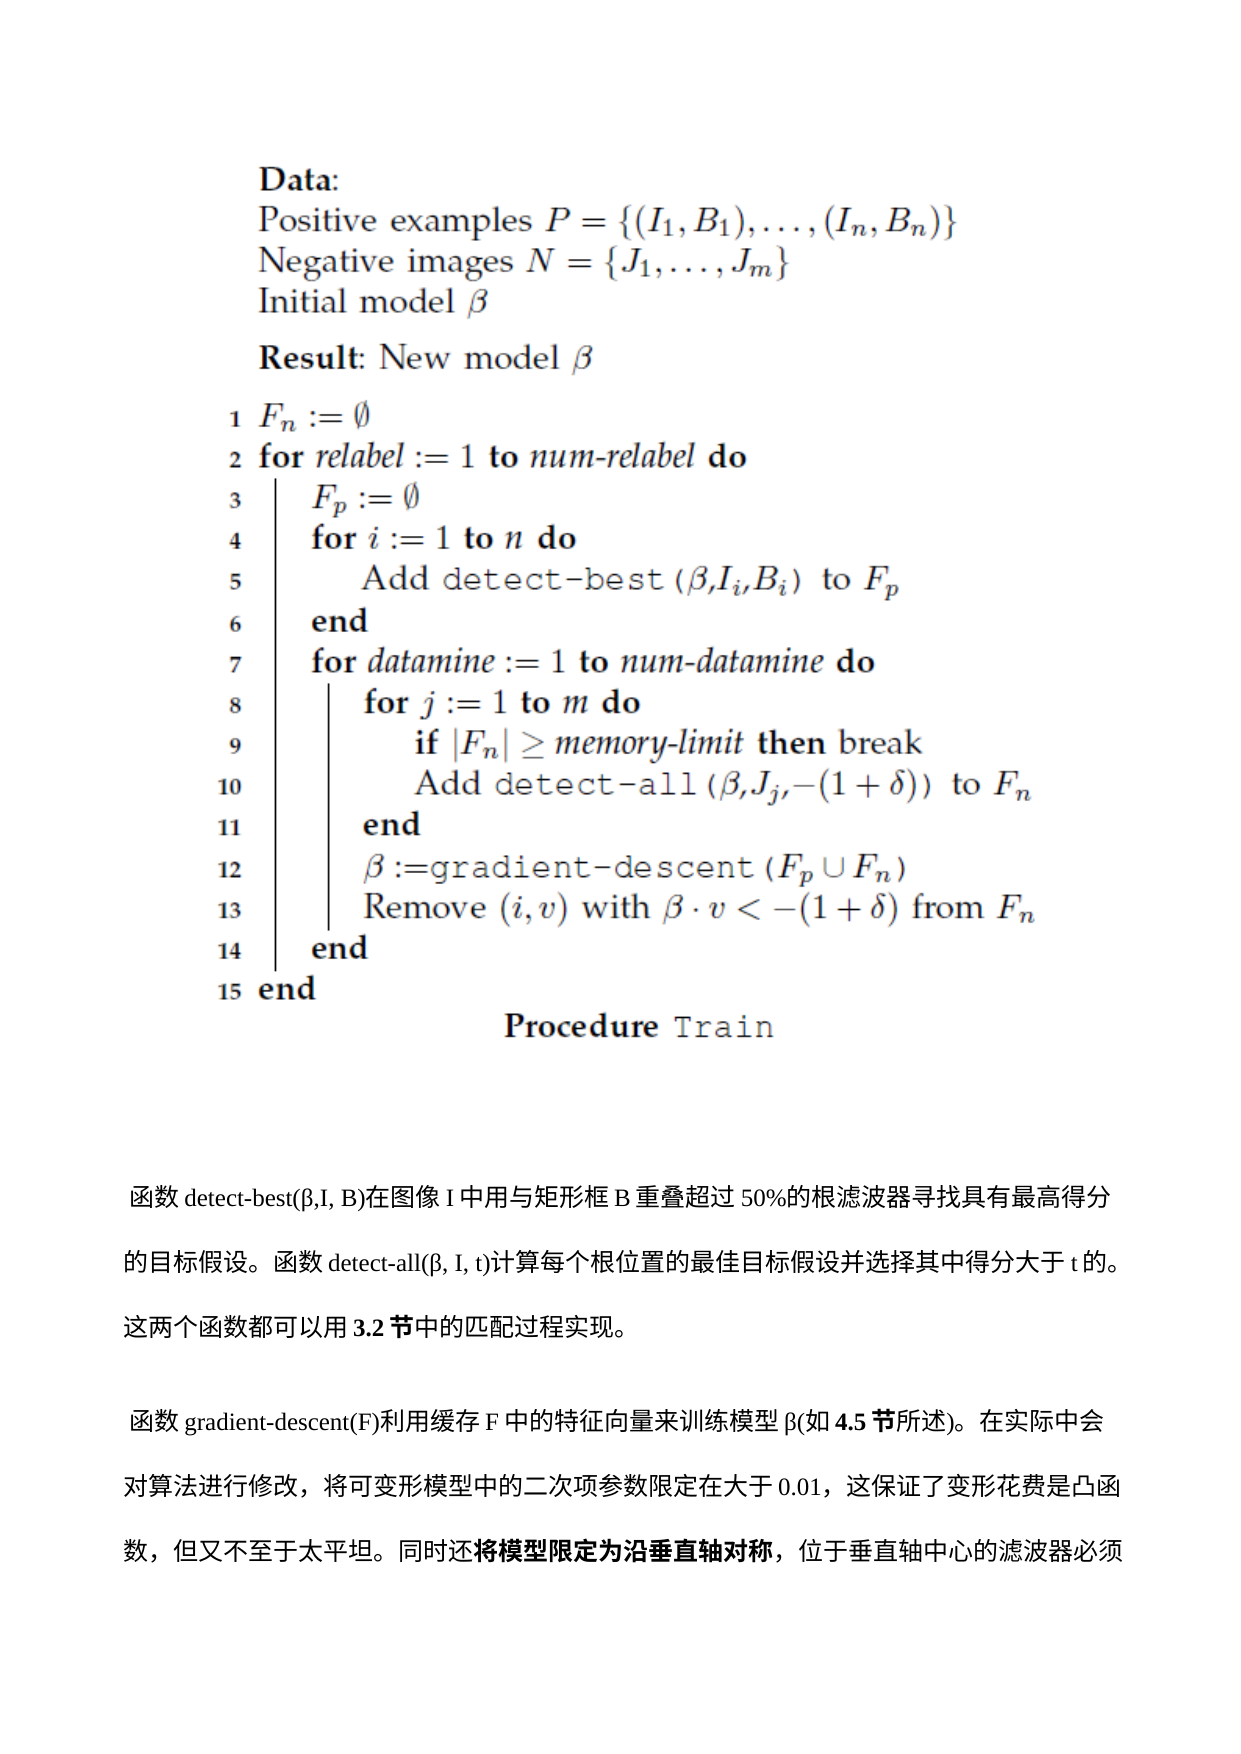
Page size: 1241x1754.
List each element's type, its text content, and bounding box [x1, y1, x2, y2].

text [123, 1387, 1129, 1582]
text 函数detect-best(β,I, B)在图像I中用与矩形框B重叠超过50%的根滤波器寻找具有最高得分的目标假设。函数detect-all(β, I, t)计算每个根位置的最佳目标假设并选择其中得分大于t的。这两个函数都可以用3.2节中的匹配过程实现。 [123, 1163, 1129, 1358]
picture [214, 161, 1038, 1042]
